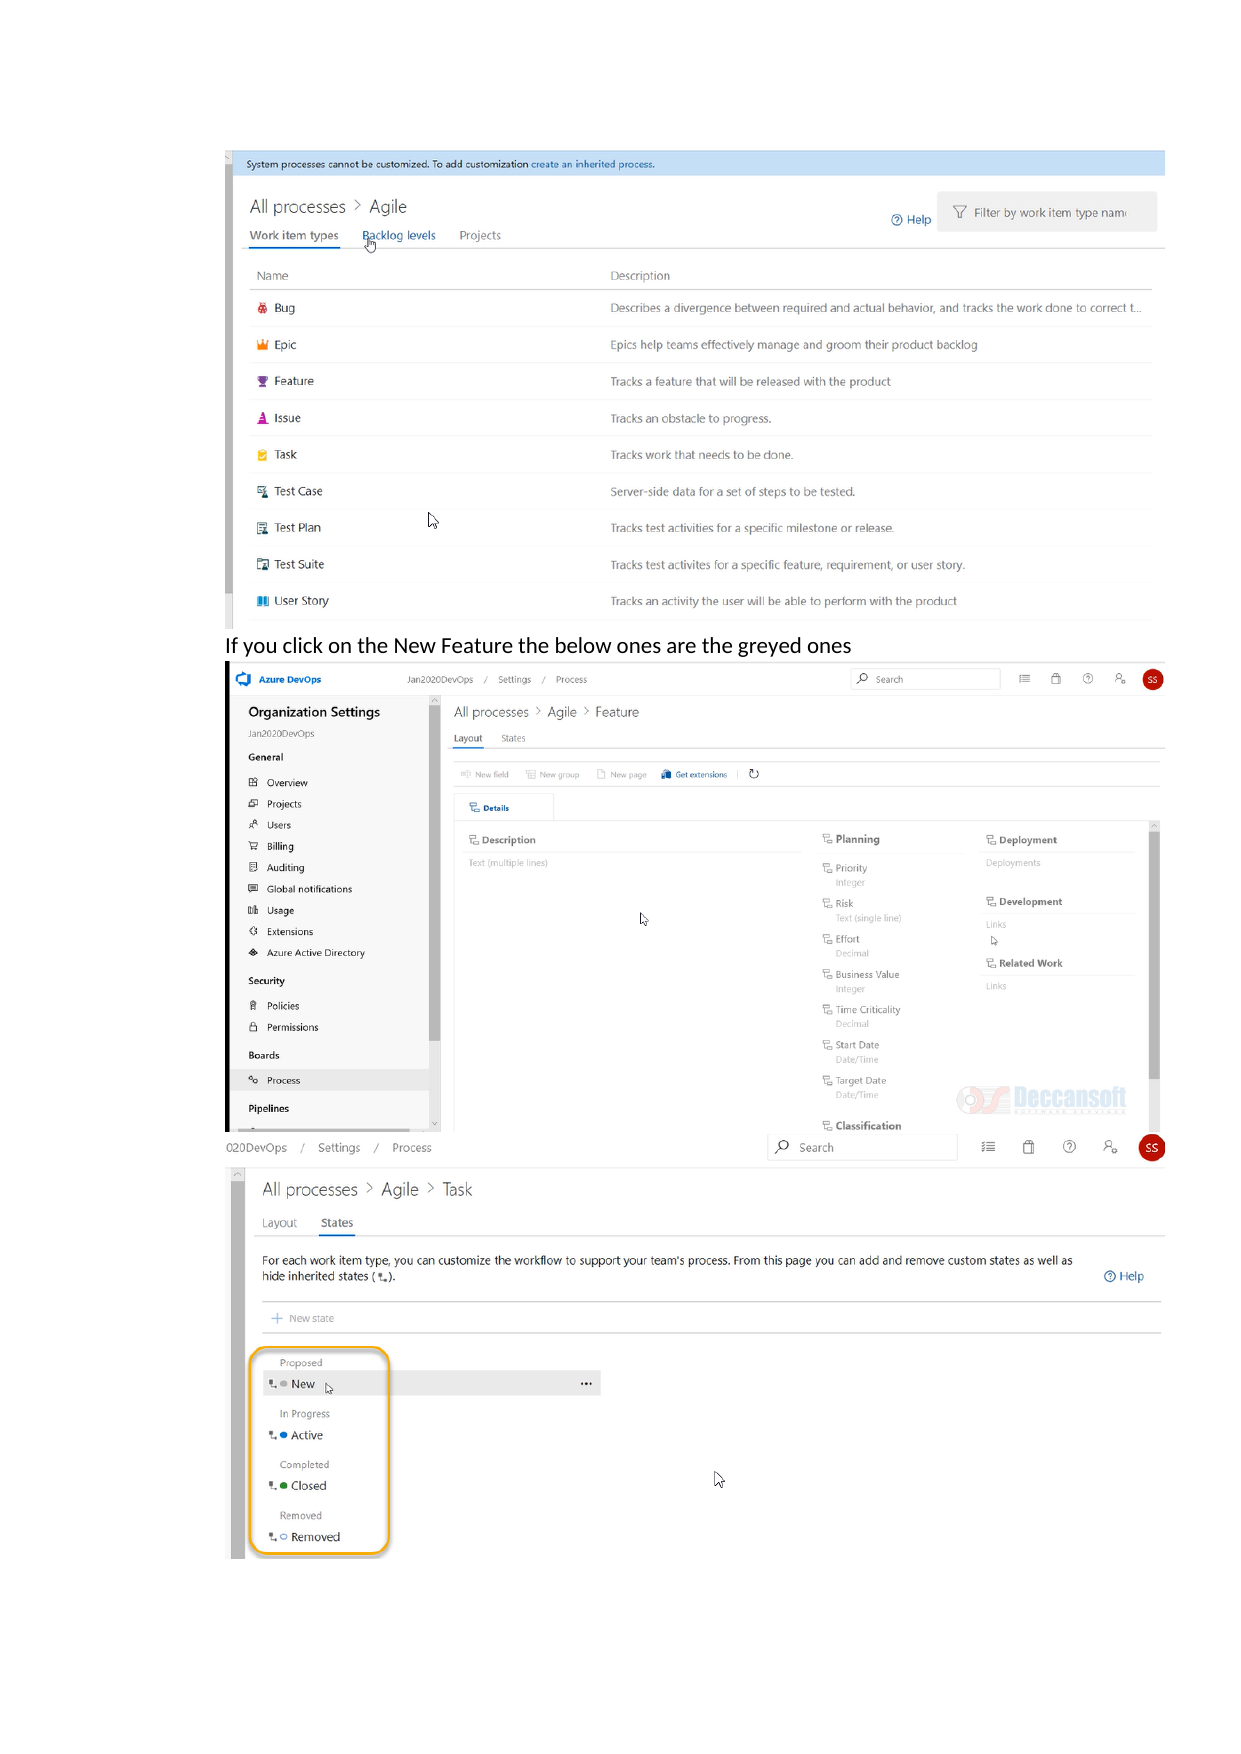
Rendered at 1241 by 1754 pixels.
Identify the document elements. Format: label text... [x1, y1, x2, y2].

picture [225, 150, 1166, 629]
list If you click on the New Feature the below ones are the greyed ones [225, 631, 1090, 659]
picture [225, 1134, 1166, 1559]
picture [225, 661, 1166, 1132]
